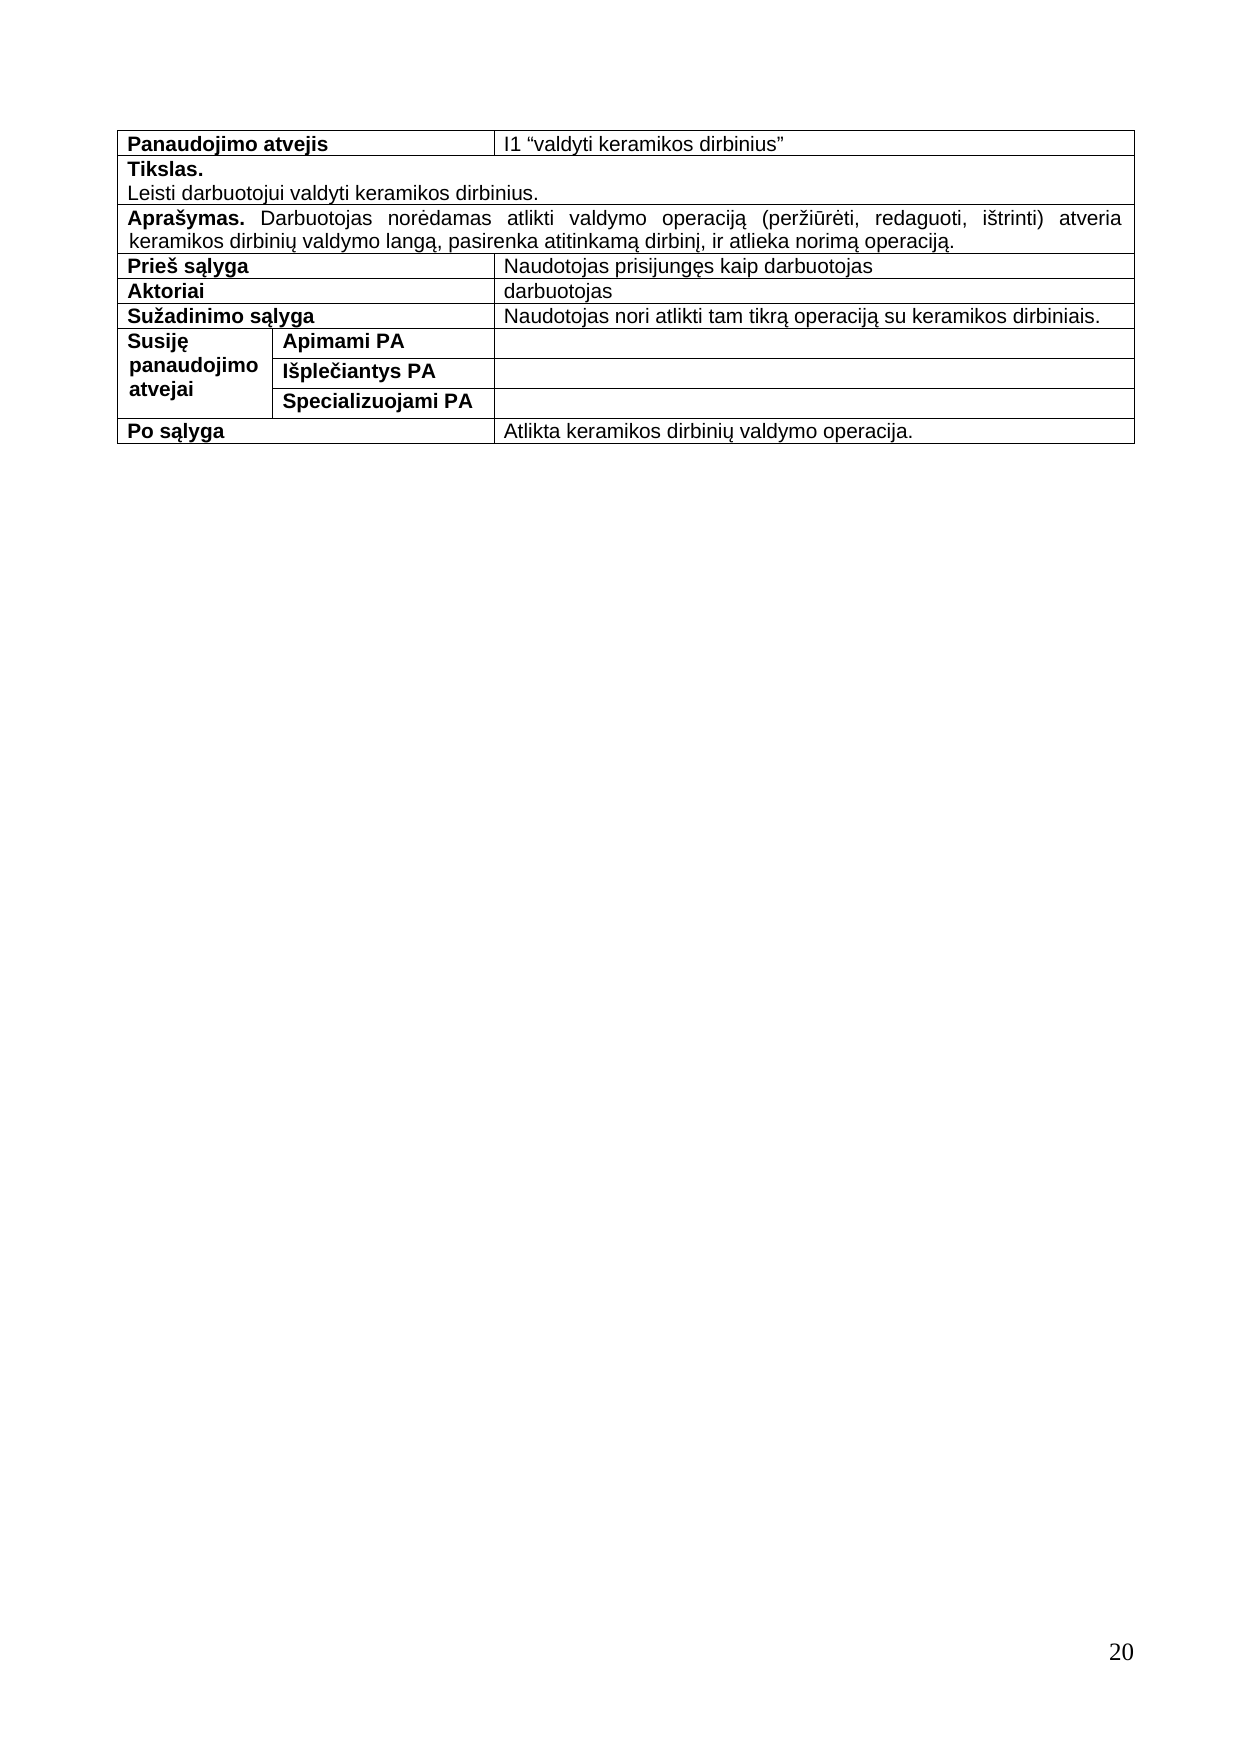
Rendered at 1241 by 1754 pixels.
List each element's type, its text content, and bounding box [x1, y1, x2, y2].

table_cell Išplečiantys PA [273, 359, 494, 388]
table_cell Naudotojas nori atlikti tam tikrą operaciją su keramikos dirbiniais. [495, 304, 1134, 328]
table_cell Aprašymas. Darbuotojas norėdamas atlikti valdymo operaciją (peržiūrėti, redaguoti, ištrinti) atveria keramikos dirbinių valdymo langą, pasirenka atitinkamą dirbinį, ir atlieka norimą operaciją. [118, 205, 1134, 253]
table_cell Prieš sąlyga [118, 254, 494, 278]
table_cell darbuotojas [495, 279, 1134, 303]
table_cell Aktoriai [118, 279, 494, 303]
table_cell [495, 359, 1134, 388]
table_cell Atlikta keramikos dirbinių valdymo operacija. [495, 419, 1134, 443]
table_header I1 “valdyti keramikos dirbinius” [495, 131, 1134, 155]
table_cell [495, 329, 1134, 358]
table_cell Tikslas. Leisti darbuotojui valdyti keramikos dirbinius. [118, 156, 1134, 204]
table_cell Specializuojami PA [273, 389, 494, 418]
table_cell Sužadinimo sąlyga [118, 304, 494, 328]
table_cell Po sąlyga [118, 419, 494, 443]
table_cell Apimami PA [273, 329, 494, 358]
table_cell Susiję panaudojimo atvejai [118, 329, 272, 418]
table_cell [495, 389, 1134, 418]
table_header Panaudojimo atvejis [118, 131, 494, 155]
table_cell Naudotojas prisijungęs kaip darbuotojas [495, 254, 1134, 278]
